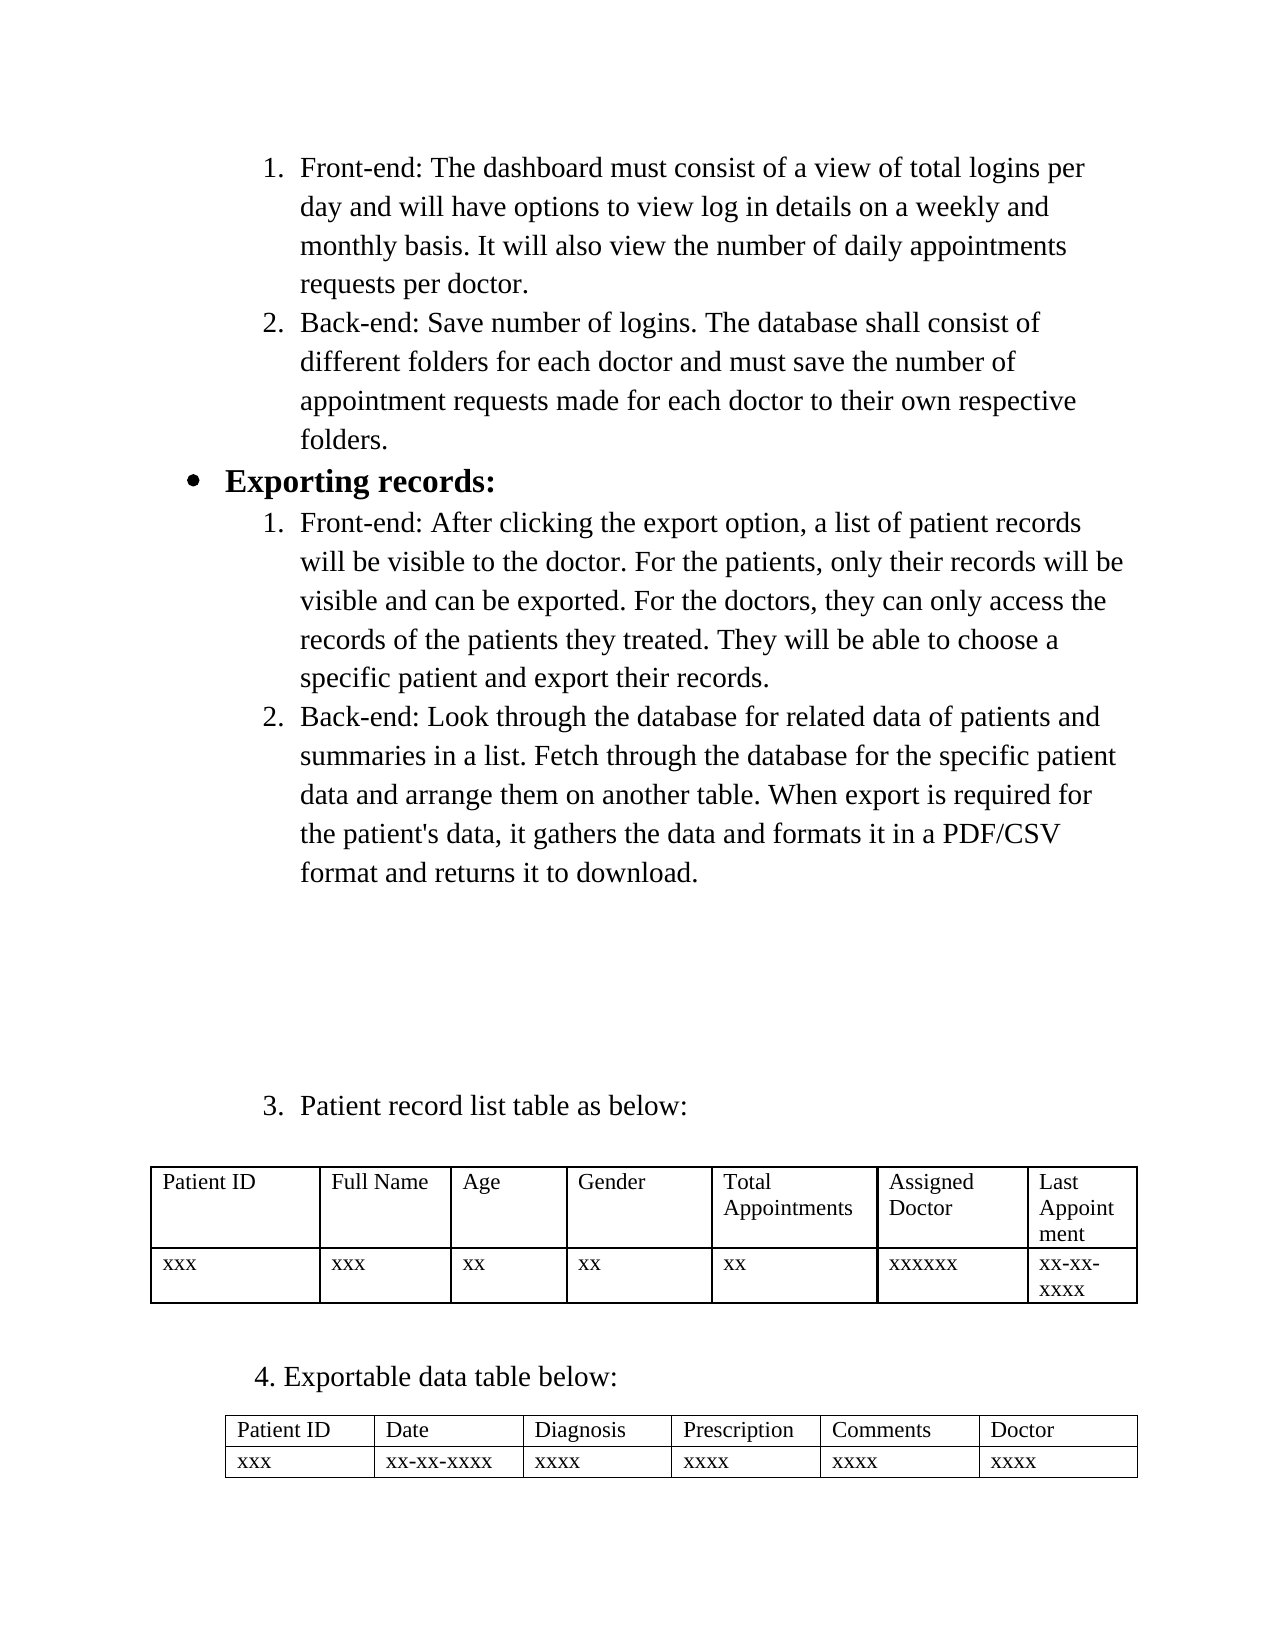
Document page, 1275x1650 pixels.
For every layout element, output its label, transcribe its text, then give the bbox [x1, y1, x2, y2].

table_cell xxx [152, 1249, 319, 1302]
list Front-end: After clicking the export option, a list of patient records will be visible to the doctor. For the patients, only their records will be visible and can be exported. For the doctors, they can only access the records of the patients they treated. They will be able to choose a specific patient and export their records. [262, 505, 1125, 694]
table_header Date [375, 1416, 523, 1446]
table_header Patient ID [226, 1416, 374, 1446]
table_cell xxxxxx [879, 1249, 1027, 1302]
table_cell xxx [321, 1249, 450, 1302]
table_header Last Appointment [1029, 1168, 1136, 1247]
table_header Comments [821, 1416, 979, 1446]
list 4. Exportable data table below: [225, 1359, 1125, 1393]
table_cell xxxx [980, 1447, 1137, 1477]
table_cell xxxx [524, 1447, 671, 1477]
table_cell xxx [226, 1447, 374, 1477]
list Back-end: Save number of logins. The database shall consist of different folders for each doctor and must save the number of appointment requests made for each doctor to their own respective folders. [262, 305, 1125, 456]
table_header Assigned Doctor [879, 1168, 1027, 1247]
table_header Total Appointments [713, 1168, 876, 1247]
table_cell xxxx [821, 1447, 979, 1477]
table_cell xx [452, 1249, 566, 1302]
table_cell xxxx [672, 1447, 820, 1477]
list Patient record list table as below: [262, 1088, 1125, 1122]
list Exporting records: [187, 461, 1125, 499]
table_header Diagnosis [524, 1416, 671, 1446]
table_header Full Name [321, 1168, 450, 1247]
list Back-end: Look through the database for related data of patients and summaries in a list. Fetch through the database for the specific patient data and arrange them on another table. When export is required for the patient's data, it gathers the data and formats it in a PDF/CSV format and returns it to download. [262, 699, 1125, 888]
table_header Doctor [980, 1416, 1137, 1446]
list Front-end: The dashboard must consist of a view of total logins per day and will have options to view log in details on a weekly and monthly basis. It will also view the number of daily appointments requests per doctor. [262, 150, 1125, 300]
table_header Age [452, 1168, 566, 1247]
table_cell xx [568, 1249, 711, 1302]
table_header Gender [568, 1168, 711, 1247]
table_cell xx-xx-xxxx [1029, 1249, 1136, 1302]
table_cell xx-xx-xxxx [375, 1447, 523, 1477]
table_header Patient ID [152, 1168, 319, 1247]
table_header Prescription [672, 1416, 820, 1446]
table_cell xx [713, 1249, 876, 1302]
